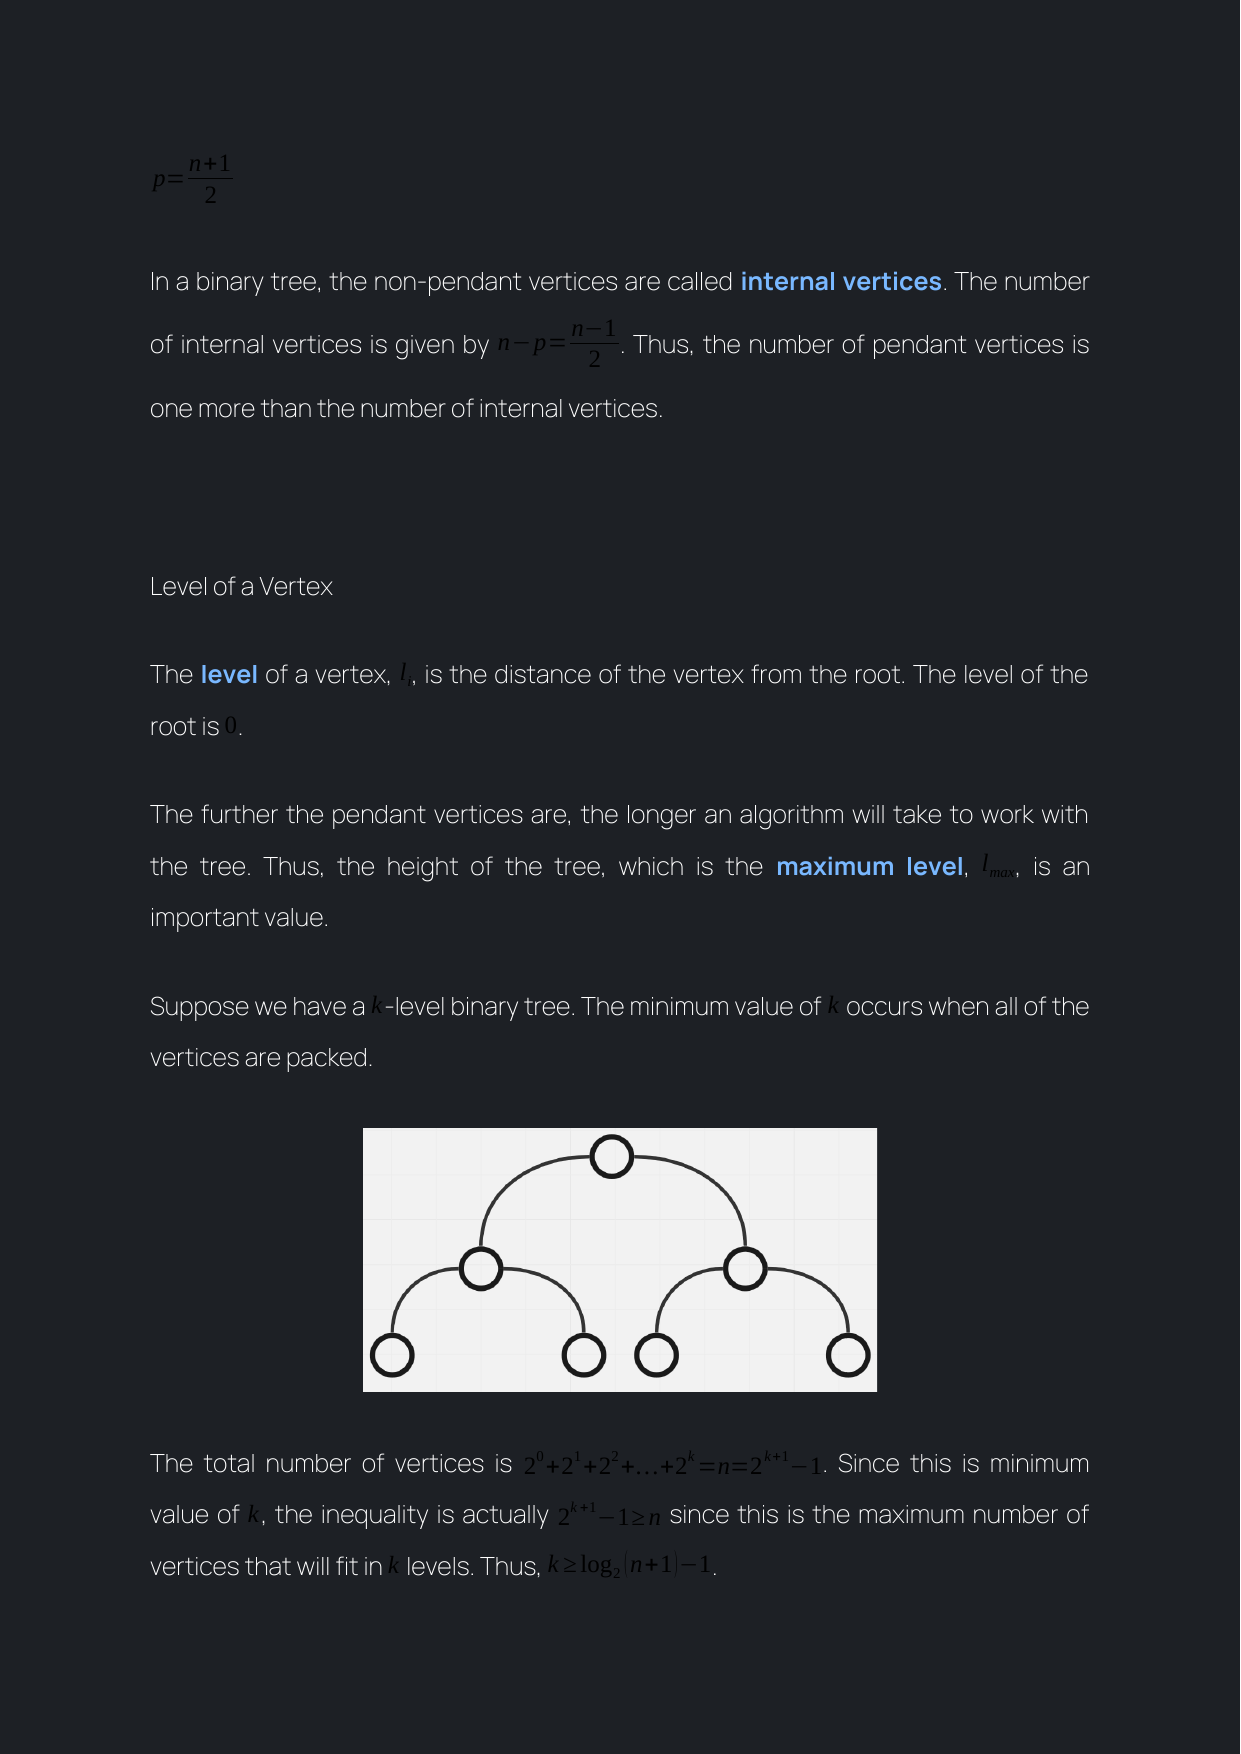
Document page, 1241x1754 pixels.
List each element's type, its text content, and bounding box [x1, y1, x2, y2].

text Suppose we have a -level binary tree. The minimum value of occurs when all of the vertices are packed. [150, 988, 1090, 1074]
text The further the pendant vertices are, the longer an algorithm will take to work with the tree. Thus, the height of the tree, which is the maximum level, , is an important value. [150, 797, 1090, 934]
text In a binary tree, the non-pendant vertices are called internal vertices. The number of internal vertices is given by . Thus, the number of pendant vertices is one more than the number of internal vertices. [150, 263, 1090, 425]
text The level of a vertex, , is the distance of the vertex from the root. The level of the root is . [150, 657, 1090, 742]
subtitle Level of a Vertex [150, 568, 1090, 602]
picture [363, 1128, 878, 1392]
text The total number of vertices is . Since this is minimum value of , the inequality is actually since this is the maximum number of vertices that will fit in levels. Thus, . [150, 1446, 1090, 1583]
